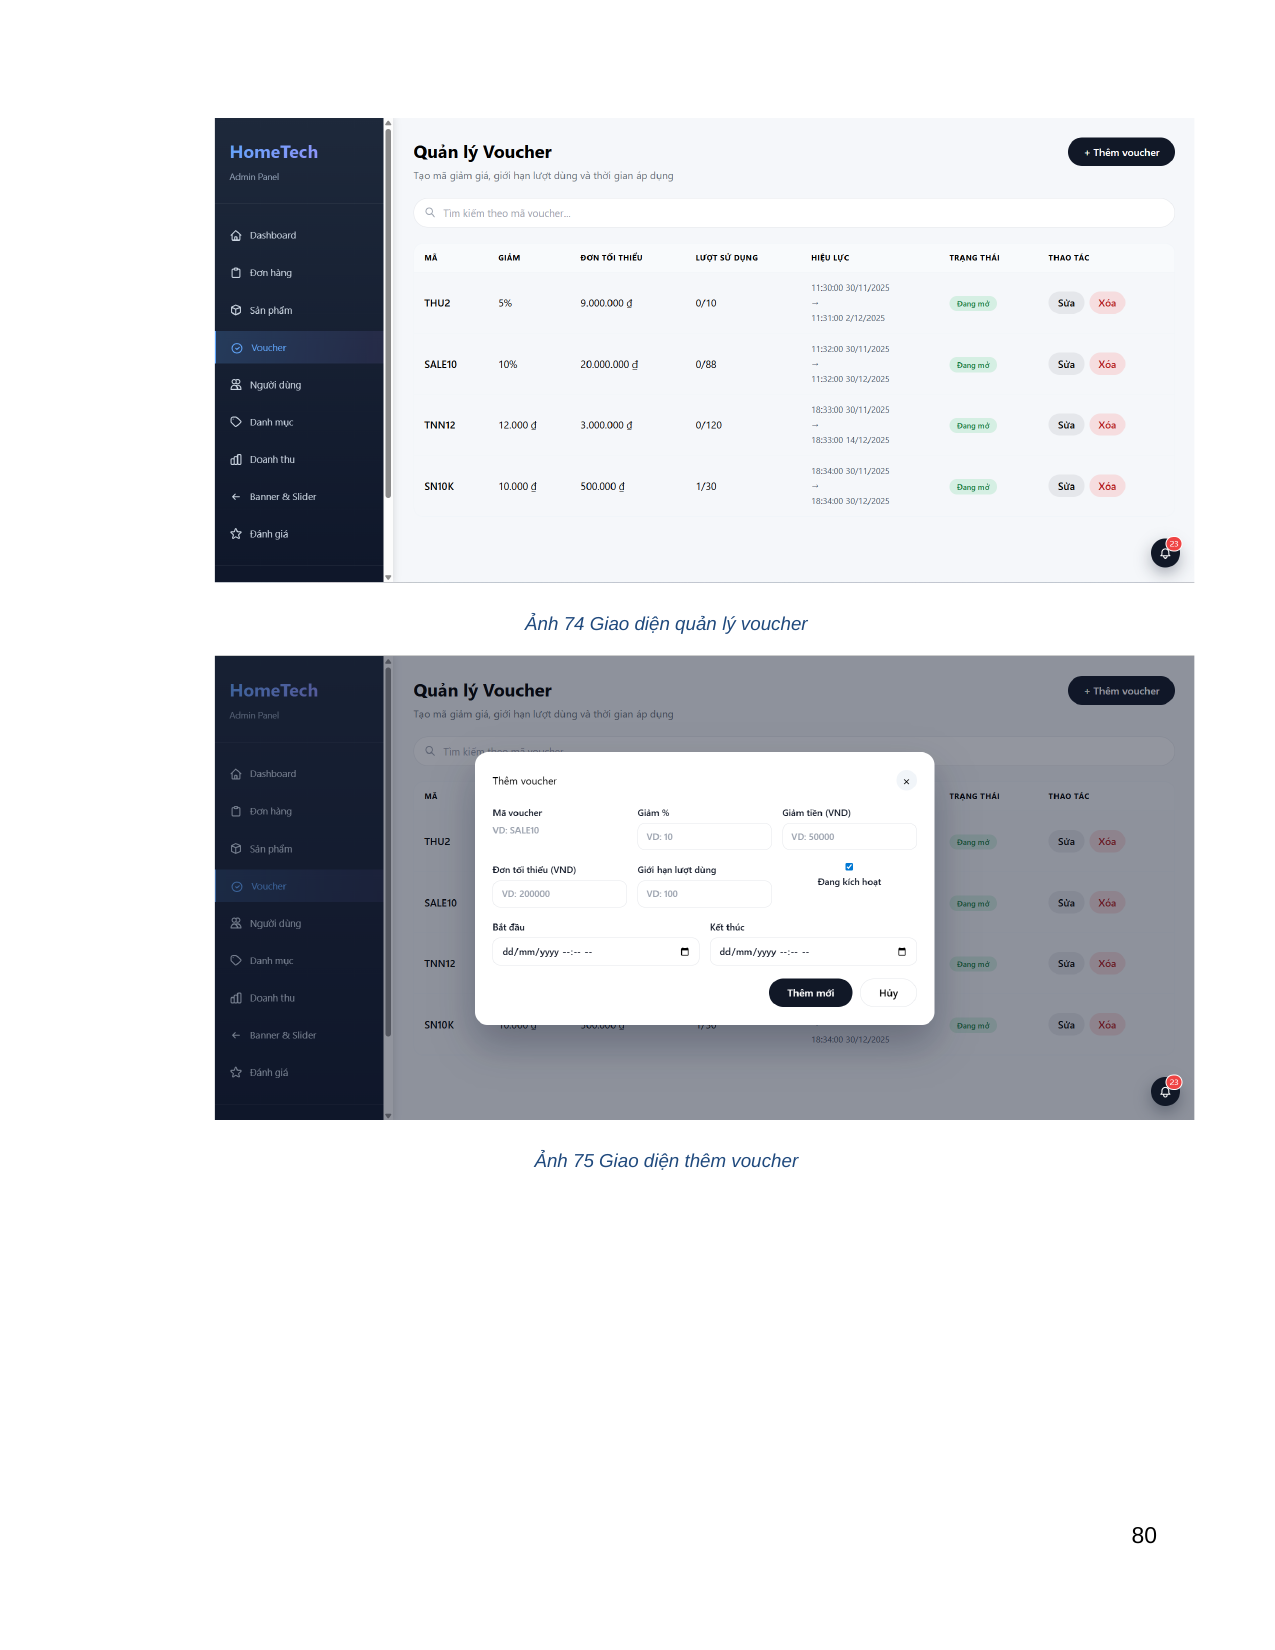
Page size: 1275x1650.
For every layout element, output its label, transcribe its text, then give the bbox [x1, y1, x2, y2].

picture [214, 655, 1195, 1120]
picture [214, 118, 1195, 583]
text Ảnh 74 Giao diện quản lý voucher [177, 613, 1157, 634]
text Ảnh 75 Giao diện thêm voucher [177, 1150, 1157, 1171]
